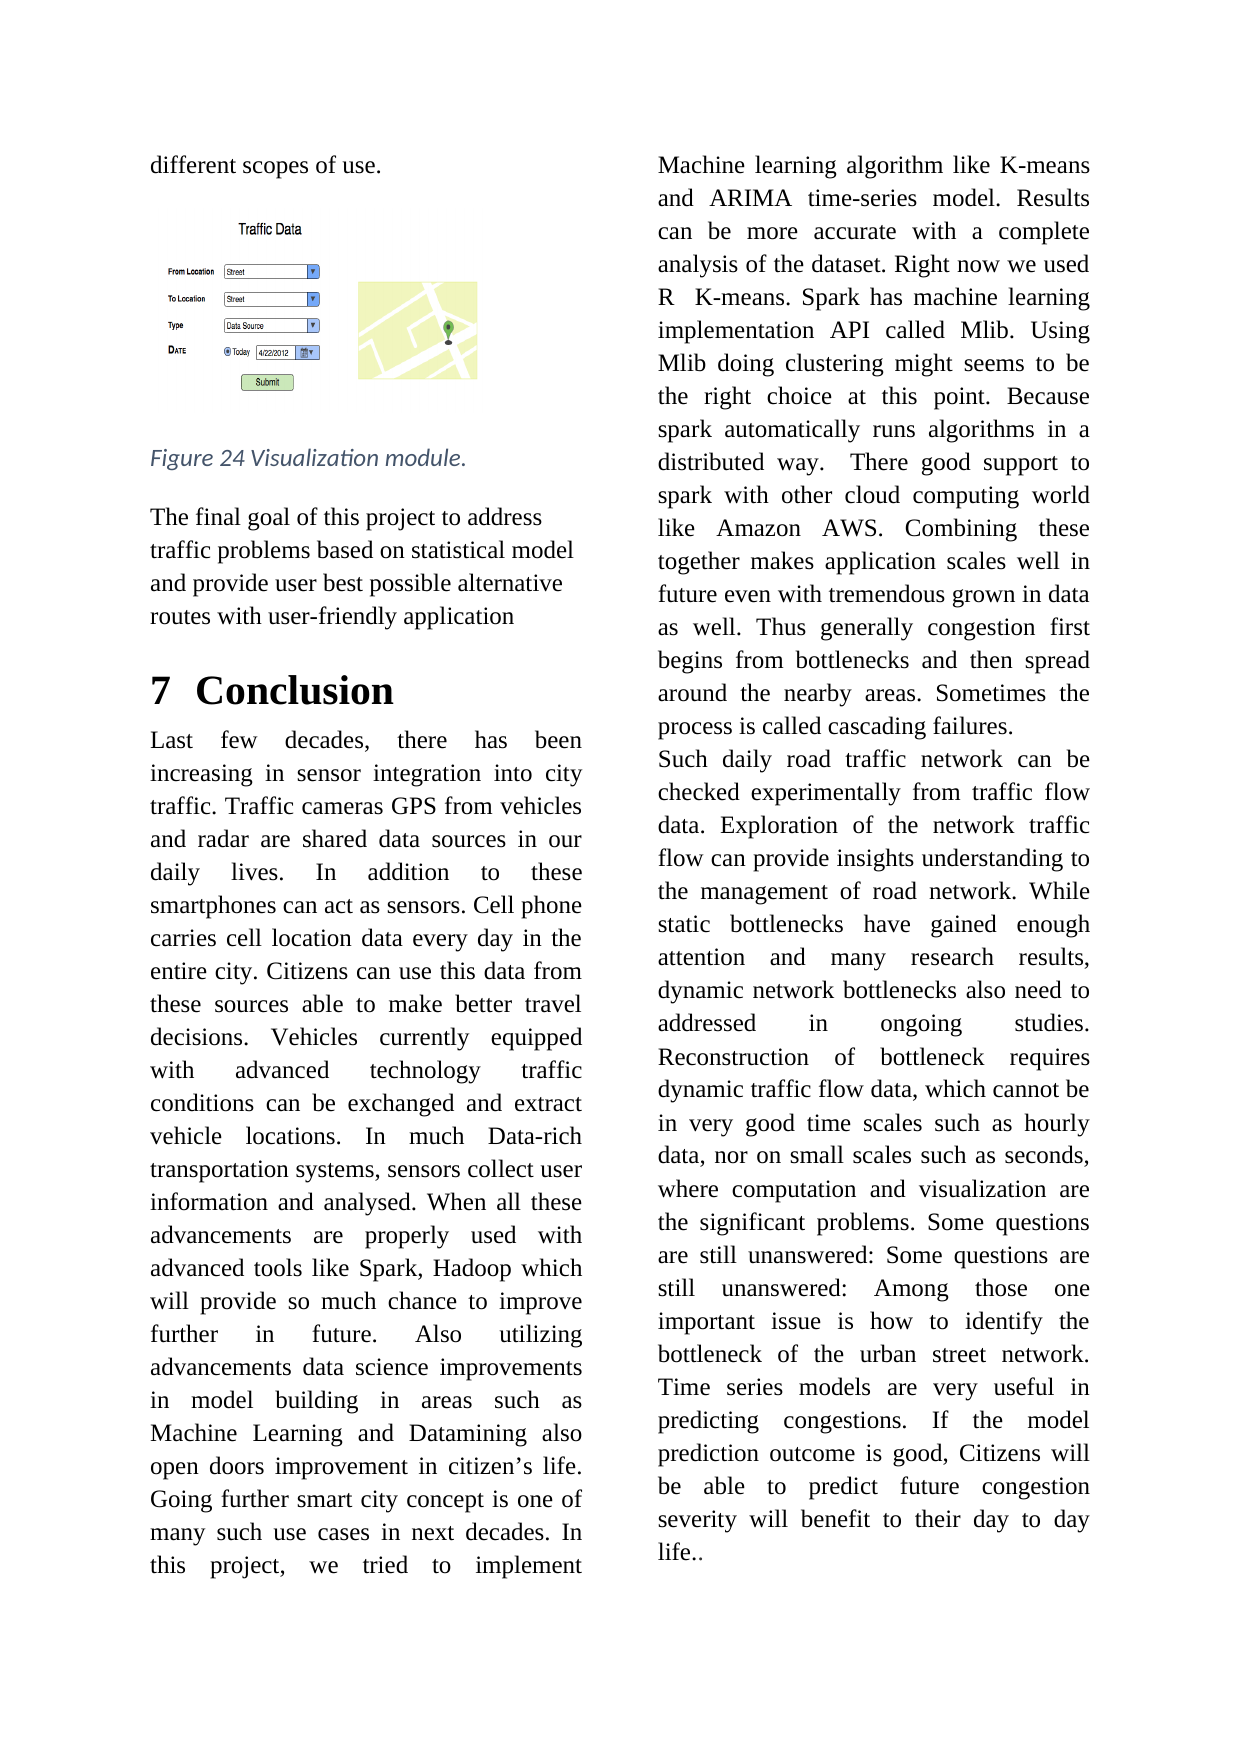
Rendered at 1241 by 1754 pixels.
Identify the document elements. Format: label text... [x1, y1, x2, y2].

picture [150, 208, 492, 413]
text Last few decades, there has been increasing in sensor integration into city traffic. Traffic cameras GPS from vehicles and radar are shared data sources in our daily lives. In addition to these smartphones can act as sensors. Cell phone carries cell location data every day in the entire city. Citizens can use this data from these sources able to make better travel decisions. Vehicles currently equipped with advanced technology traffic conditions can be exchanged and extract vehicle locations. In much Data-rich transportation systems, sensors collect user information and analysed. When all these advancements are properly used with advanced tools like Spark, Hadoop which will provide so much chance to improve further in future. Also utilizing advancements data science improvements in model building in areas such as Machine Learning and Datamining also open doors improvement in citizen’s life. Going further smart city concept is one of many such use cases in next decades. In this project, we tried to implement Machine learning algorithm like K-means and ARIMA time-series model. Results can be more accurate with a complete analysis of the dataset. Right now we used R K-means. Spark has machine learning implementation API called Mlib. Using Mlib doing clustering might seems to be the right choice at this point. Because spark automatically runs algorithms in a distributed way. There good support to spark with other cloud computing world like Amazon AWS. Combining these together makes application scales well in future even with tremendous grown in data as well. Thus generally congestion first begins from bottlenecks and then spread around the nearby areas. Sometimes the process is called cascading failures. [658, 150, 1090, 740]
subtitle The final goal of this project to address traffic problems based on statistical model and provide user best possible alternative routes with user-friendly application [150, 502, 583, 630]
text Figure 24 Visualization module. [150, 442, 583, 473]
text Such daily road traffic network can be checked experimentally from traffic flow data. Exploration of the network traffic flow can provide insights understanding to the management of road network. While static bottlenecks have gained enough attention and many research results, dynamic network bottlenecks also need to addressed in ongoing studies. Reconstruction of bottleneck requires dynamic traffic flow data, which cannot be in very good time scales such as hourly data, nor on small scales such as seconds, where computation and visualization are the significant problems. Some questions are still unanswered: Some questions are still unanswered: Among those one important issue is how to identify the bottleneck of the urban street network. Time series models are very useful in predicting congestions. If the model prediction outcome is good, Citizens will be able to predict future congestion severity will benefit to their day to day life.. [658, 744, 1090, 1566]
text Last few decades, there has been increasing in sensor integration into city traffic. Traffic cameras GPS from vehicles and radar are shared data sources in our daily lives. In addition to these smartphones can act as sensors. Cell phone carries cell location data every day in the entire city. Citizens can use this data from these sources able to make better travel decisions. Vehicles currently equipped with advanced technology traffic conditions can be exchanged and extract vehicle locations. In much Data-rich transportation systems, sensors collect user information and analysed. When all these advancements are properly used with advanced tools like Spark, Hadoop which will provide so much chance to improve further in future. Also utilizing advancements data science improvements in model building in areas such as Machine Learning and Datamining also open doors improvement in citizen’s life. Going further smart city concept is one of many such use cases in next decades. In this project, we tried to implement Machine learning algorithm like K-means and ARIMA time-series model. Results can be more accurate with a complete analysis of the dataset. Right now we used R K-means. Spark has machine learning implementation API called Mlib. Using Mlib doing clustering might seems to be the right choice at this point. Because spark automatically runs algorithms in a distributed way. There good support to spark with other cloud computing world like Amazon AWS. Combining these together makes application scales well in future even with tremendous grown in data as well. Thus generally congestion first begins from bottlenecks and then spread around the nearby areas. Sometimes the process is called cascading failures. [150, 725, 583, 1579]
subtitle Conclusion [150, 666, 583, 714]
